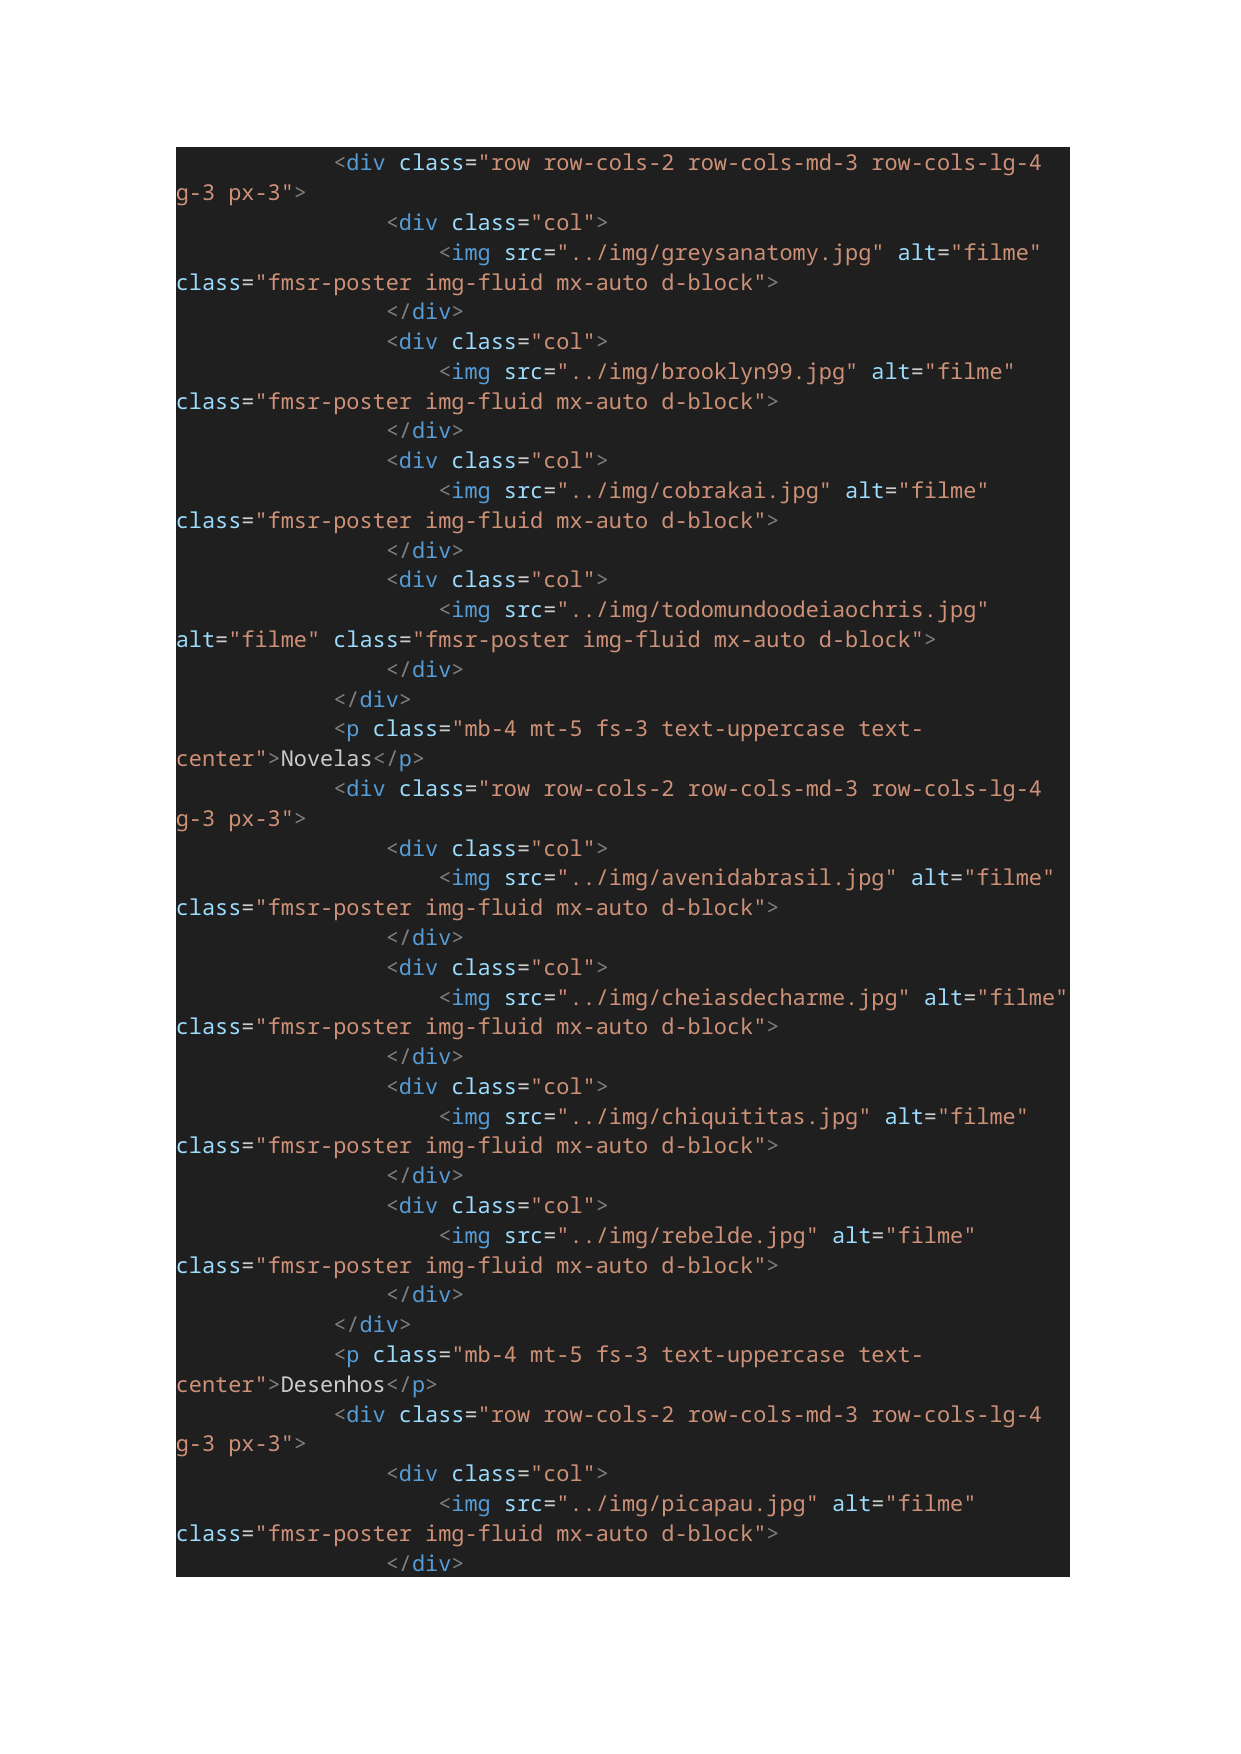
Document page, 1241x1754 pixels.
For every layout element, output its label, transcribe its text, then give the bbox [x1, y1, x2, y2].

text <div class="col"> [176, 833, 1070, 862]
text <img src="../img/todomundoodeiaochris.jpg" alt="filme" class="fmsr-poster img-fluid mx-auto d-block"> [176, 594, 1070, 654]
text <img src="../img/cobrakai.jpg" alt="filme" class="fmsr-poster img-fluid mx-auto d-block"> [176, 475, 1070, 535]
text <img src="../img/cheiasdecharme.jpg" alt="filme" class="fmsr-poster img-fluid mx-auto d-block"> [176, 982, 1070, 1041]
text <div class="col"> [176, 1458, 1070, 1488]
text </div> [176, 922, 1070, 952]
text </div> [176, 296, 1070, 326]
text </div> [176, 1309, 1070, 1339]
text <div class="col"> [176, 1190, 1070, 1220]
text <img src="../img/picapau.jpg" alt="filme" class="fmsr-poster img-fluid mx-auto d-block"> [176, 1488, 1070, 1548]
text </div> [176, 1041, 1070, 1071]
text <div class="col"> [176, 326, 1070, 356]
text <div class="row row-cols-2 row-cols-md-3 row-cols-lg-4 g-3 px-3"> [176, 773, 1070, 833]
text <img src="../img/avenidabrasil.jpg" alt="filme" class="fmsr-poster img-fluid mx-auto d-block"> [176, 862, 1070, 922]
text <p class="mb-4 mt-5 fs-3 text-uppercase text-center">Desenhos</p> [176, 1339, 1070, 1399]
text </div> [176, 535, 1070, 564]
text <div class="row row-cols-2 row-cols-md-3 row-cols-lg-4 g-3 px-3"> [176, 1399, 1070, 1458]
text </div> [176, 416, 1070, 445]
text <div class="col"> [176, 1071, 1070, 1101]
text </div> [176, 1548, 1070, 1577]
text <div class="col"> [176, 207, 1070, 237]
text <img src="../img/chiquititas.jpg" alt="filme" class="fmsr-poster img-fluid mx-auto d-block"> [176, 1101, 1070, 1160]
text <div class="row row-cols-2 row-cols-md-3 row-cols-lg-4 g-3 px-3"> [176, 147, 1070, 207]
text </div> [176, 654, 1070, 684]
text </div> [176, 1279, 1070, 1309]
text <div class="col"> [176, 445, 1070, 475]
text <img src="../img/rebelde.jpg" alt="filme" class="fmsr-poster img-fluid mx-auto d-block"> [176, 1220, 1070, 1279]
text <div class="col"> [176, 564, 1070, 594]
text </div> [176, 684, 1070, 713]
text <img src="../img/greysanatomy.jpg" alt="filme" class="fmsr-poster img-fluid mx-auto d-block"> [176, 237, 1070, 296]
text <div class="col"> [176, 952, 1070, 982]
text <p class="mb-4 mt-5 fs-3 text-uppercase text-center">Novelas</p> [176, 713, 1070, 773]
text </div> [176, 1160, 1070, 1190]
text <img src="../img/brooklyn99.jpg" alt="filme" class="fmsr-poster img-fluid mx-auto d-block"> [176, 356, 1070, 416]
